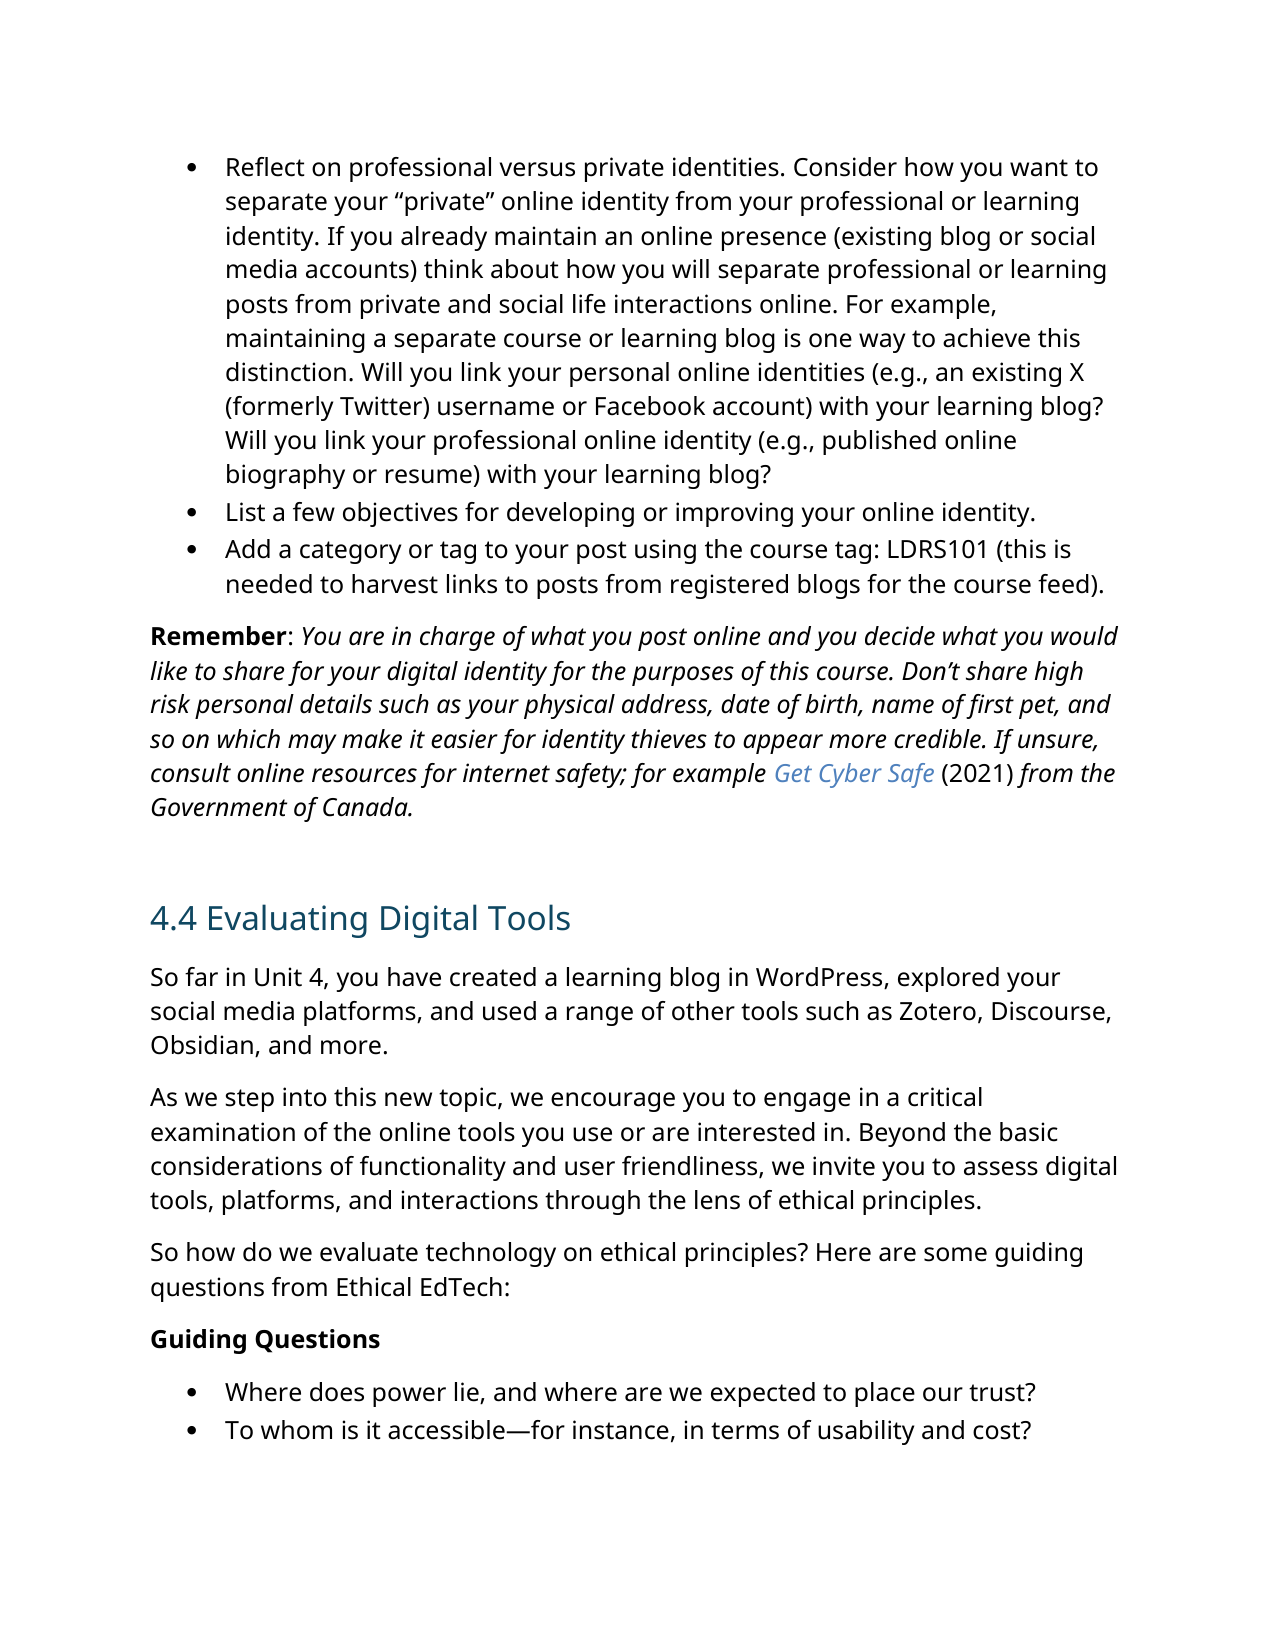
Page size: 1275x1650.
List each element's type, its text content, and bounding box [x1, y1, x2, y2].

list To whom is it accessible—for instance, in terms of usability and cost? [187, 1413, 1125, 1447]
list Add a category or tag to your post using the course tag: LDRS101 (this is needed to harvest links to posts from registered blogs for the course feed). [187, 532, 1125, 600]
text So far in Unit 4, you have created a learning blog in WordPress, explored your social media platforms, and used a range of other tools such as Zotero, Discourse, Obsidian, and more. [150, 959, 1125, 1061]
text As we step into this new topic, we encourage you to engage in a critical examination of the online tools you use or are interested in. Beyond the basic considerations of functionality and user friendliness, we invite you to assess digital tools, platforms, and interactions through the lens of ethical principles. [150, 1080, 1125, 1216]
text So how do we evaluate technology on ethical principles? Here are some guiding questions from Ethical EdTech: [150, 1235, 1125, 1303]
text Guiding Questions [150, 1322, 1125, 1356]
subtitle 4.4 Evaluating Digital Tools [150, 895, 1125, 940]
list Reflect on professional versus private identities. Consider how you want to separate your “private” online identity from your professional or learning identity. If you already maintain an online presence (existing blog or social media accounts) think about how you will separate professional or learning posts from private and social life interactions online. For example, maintaining a separate course or learning blog is one way to achieve this distinction. Will you link your personal online identities (e.g., an existing X (formerly Twitter) username or Facebook account) with your learning blog? Will you link your professional online identity (e.g., published online biography or resume) with your learning blog? [187, 150, 1125, 491]
list List a few objectives for developing or improving your online identity. [187, 494, 1125, 528]
list Where does power lie, and where are we expected to place our trust? [187, 1375, 1125, 1409]
text Remember: You are in charge of what you post online and you decide what you would like to share for your digital identity for the purposes of this course. Don’t share high risk personal details such as your physical address, date of birth, name of first pet, and so on which may make it easier for identity thieves to appear more credible. If unsure, consult online resources for internet safety; for example Get Cyber Safe (2021) from the Government of Canada. [150, 619, 1125, 823]
